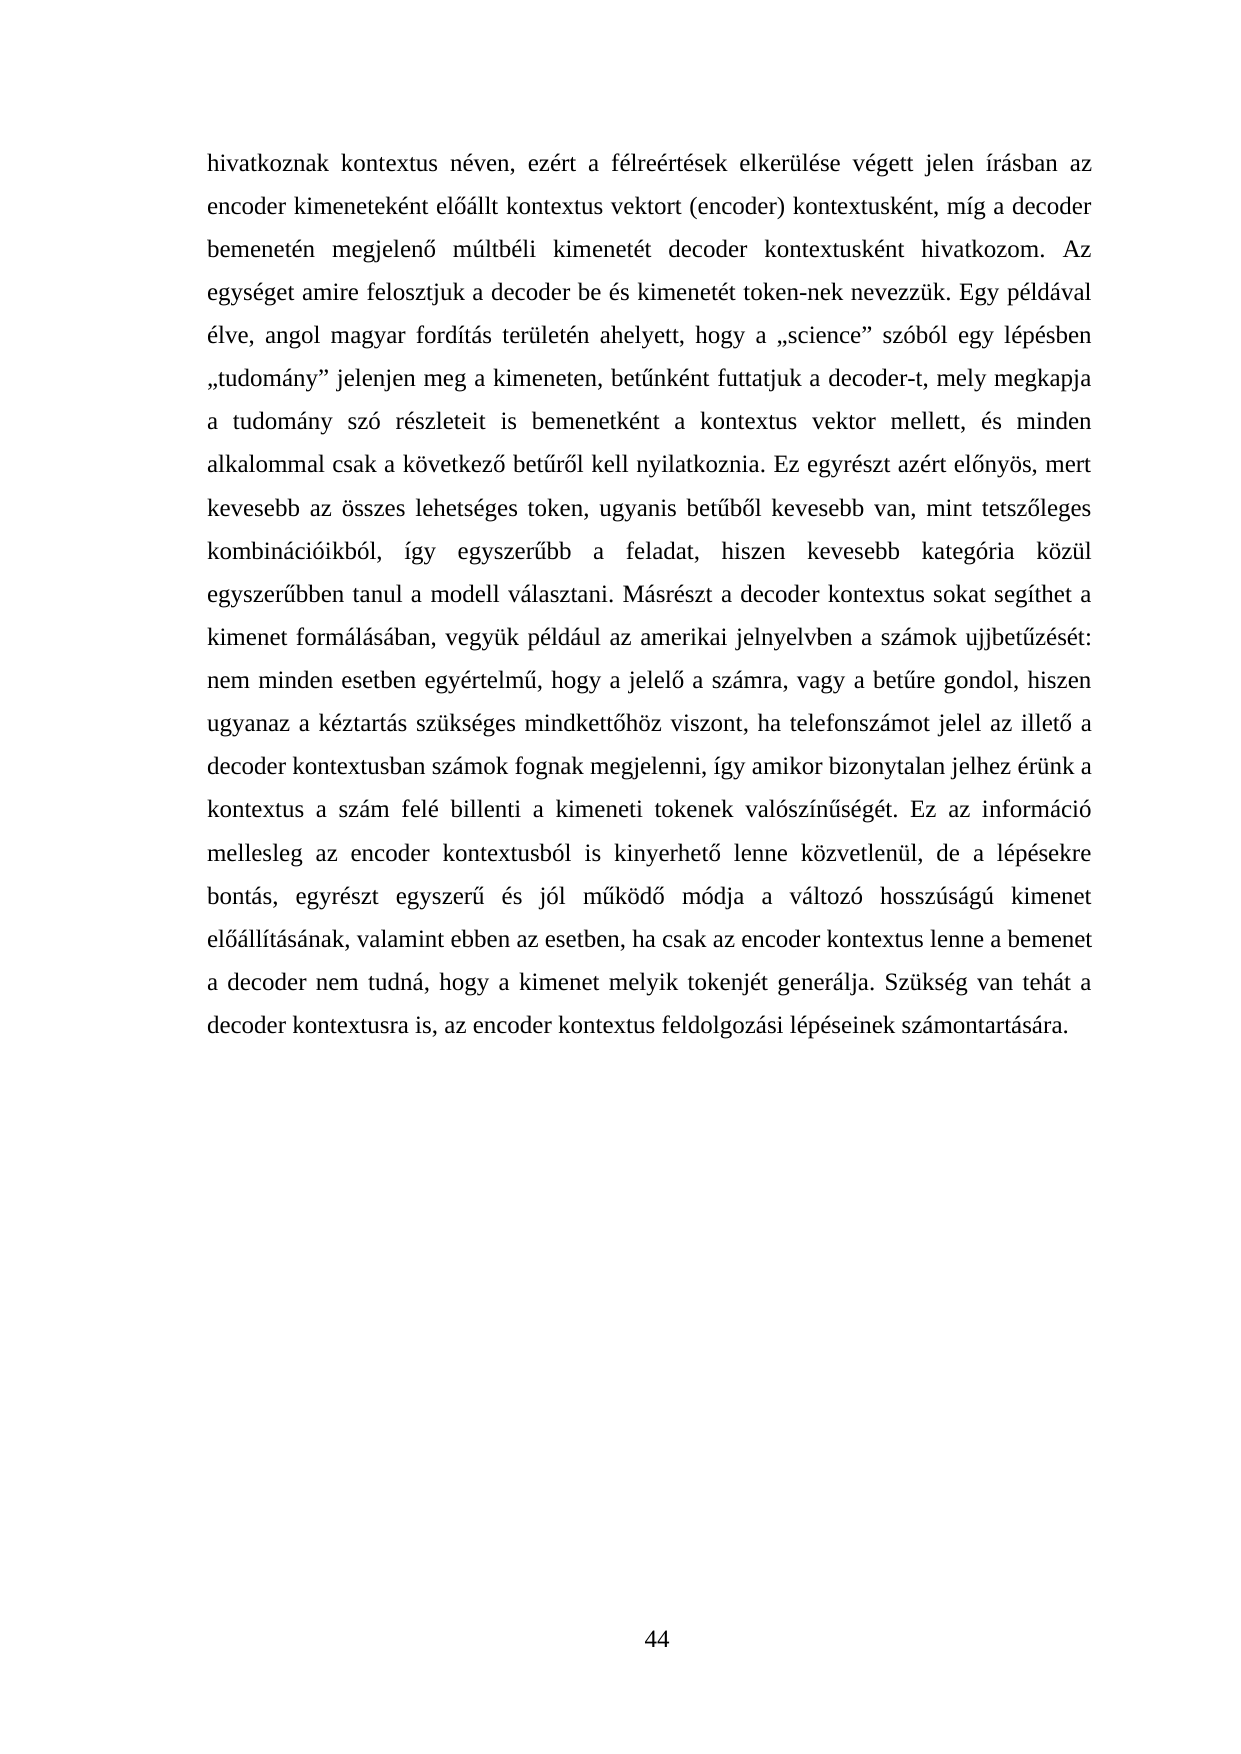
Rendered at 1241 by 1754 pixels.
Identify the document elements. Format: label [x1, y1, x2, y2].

text [207, 148, 1092, 1039]
